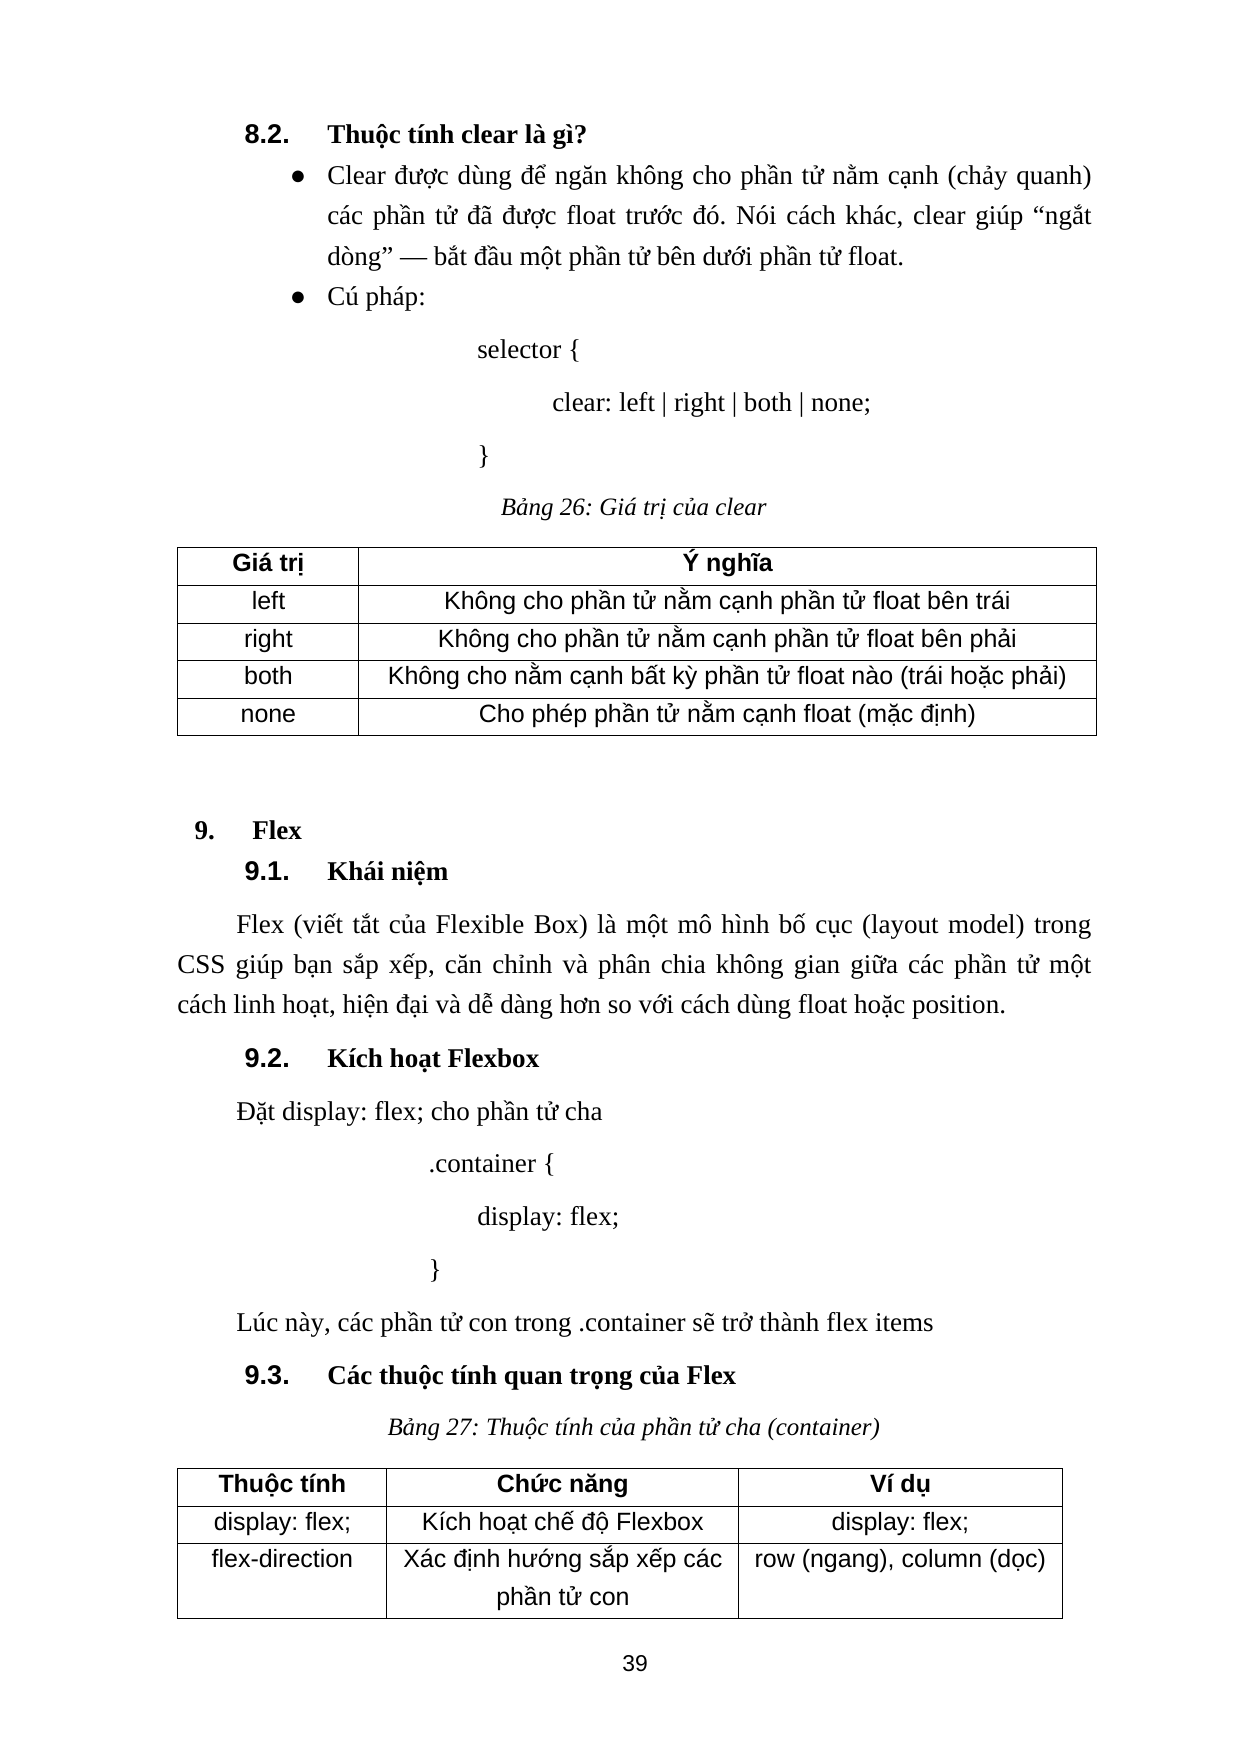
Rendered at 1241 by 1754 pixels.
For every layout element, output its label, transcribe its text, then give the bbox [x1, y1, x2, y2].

text Lúc này, các phần tử con trong .container sẽ trở thành flex items [177, 1306, 1092, 1337]
text Flex (viết tắt của Flexible Box) là một mô hình bố cục (layout model) trong CSS giúp bạn sắp xếp, căn chỉnh và phân chia không gian giữa các phần tử một cách linh hoạt, hiện đại và dễ dàng hơn so với cách dùng float hoặc position. [177, 908, 1092, 1020]
table_header Chức năng [387, 1469, 738, 1506]
table_header Thuộc tính [178, 1469, 386, 1506]
table_cell Không cho phần tử nằm cạnh phần tử float bên phải [359, 624, 1096, 660]
table_header Giá trị [178, 548, 358, 585]
table_header Ví dụ [739, 1469, 1062, 1506]
list Khái niệm [289, 855, 1092, 886]
text selector { [477, 333, 1092, 364]
table_cell Cho phép phần tử nằm cạnh float (mặc định) [359, 699, 1096, 735]
table_cell Kích hoạt chế độ Flexbox [387, 1507, 738, 1543]
table_cell flex-direction [178, 1544, 386, 1618]
table_header Ý nghĩa [359, 548, 1096, 585]
table_cell display: flex; [178, 1507, 386, 1543]
text Bảng 27: Thuộc tính của phần tử cha (container) [177, 1412, 1092, 1441]
table_cell display: flex; [739, 1507, 1062, 1543]
text } [477, 439, 1092, 470]
list Cú pháp: [289, 280, 1092, 311]
text .container { [327, 1148, 1092, 1179]
table_cell right [178, 624, 358, 660]
table_cell row (ngang), column (dọc) [739, 1544, 1062, 1618]
list Các thuộc tính quan trọng của Flex [289, 1359, 1092, 1391]
list Thuộc tính clear là gì? [289, 118, 1092, 149]
text clear: left | right | both | none; [477, 386, 1092, 417]
text Bảng 26: Giá trị của clear [177, 492, 1092, 520]
table_cell Không cho phần tử nằm cạnh phần tử float bên trái [359, 586, 1096, 622]
list Kích hoạt Flexbox [289, 1042, 1092, 1073]
text } [327, 1253, 1092, 1284]
table_cell both [178, 661, 358, 698]
table_cell left [178, 586, 358, 622]
subtitle Flex [214, 814, 1092, 845]
table_cell Xác định hướng sắp xếp các phần tử con [387, 1544, 738, 1618]
text display: flex; [327, 1201, 1092, 1232]
list Clear được dùng để ngăn không cho phần tử nằm cạnh (chảy quanh) các phần tử đã được float trước đó. Nói cách khác, clear giúp “ngắt dòng” — bắt đầu một phần tử bên dưới phần tử float. [289, 159, 1092, 271]
table_cell none [178, 699, 358, 735]
text Đặt display: flex; cho phần tử cha [177, 1095, 1092, 1126]
table_cell Không cho nằm cạnh bất kỳ phần tử float nào (trái hoặc phải) [359, 661, 1096, 698]
